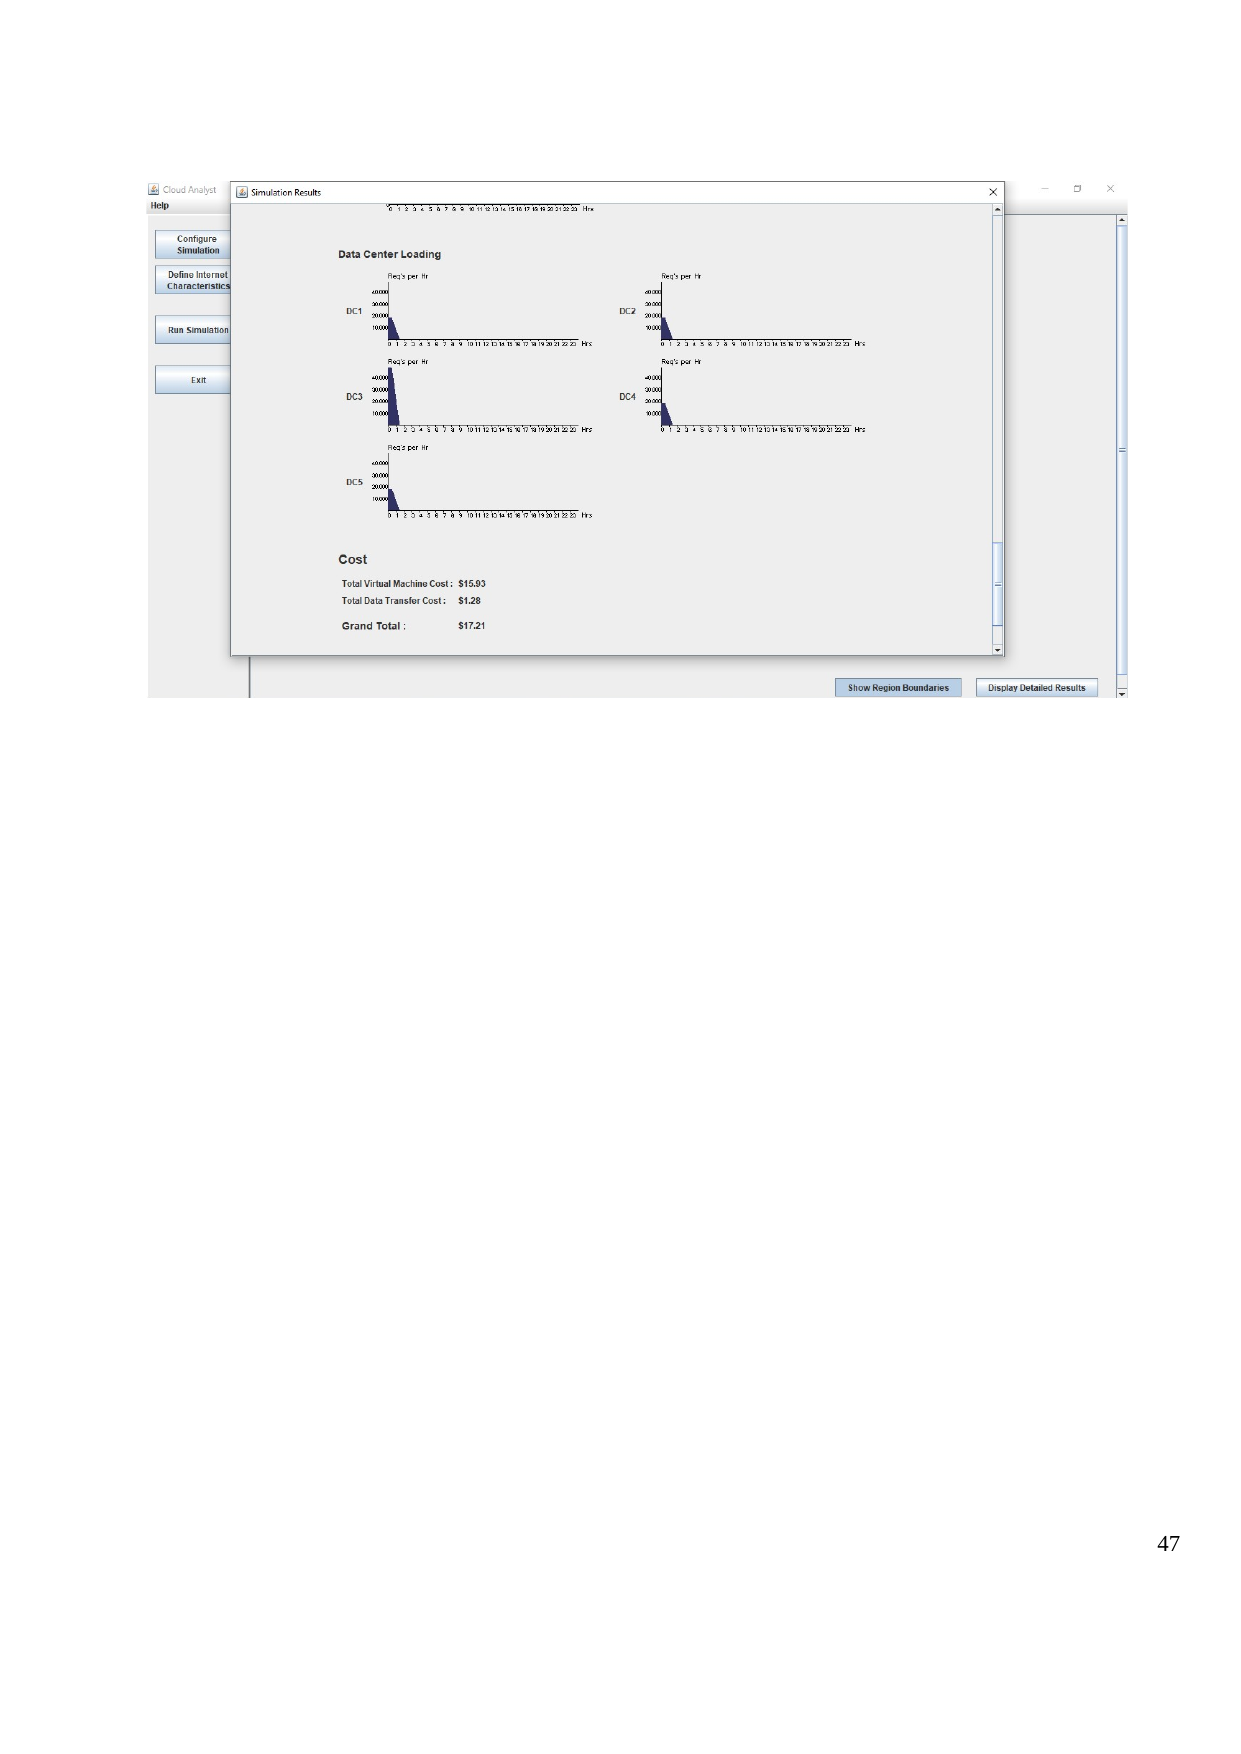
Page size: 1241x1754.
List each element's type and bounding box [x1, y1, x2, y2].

picture [146, 181, 1128, 698]
